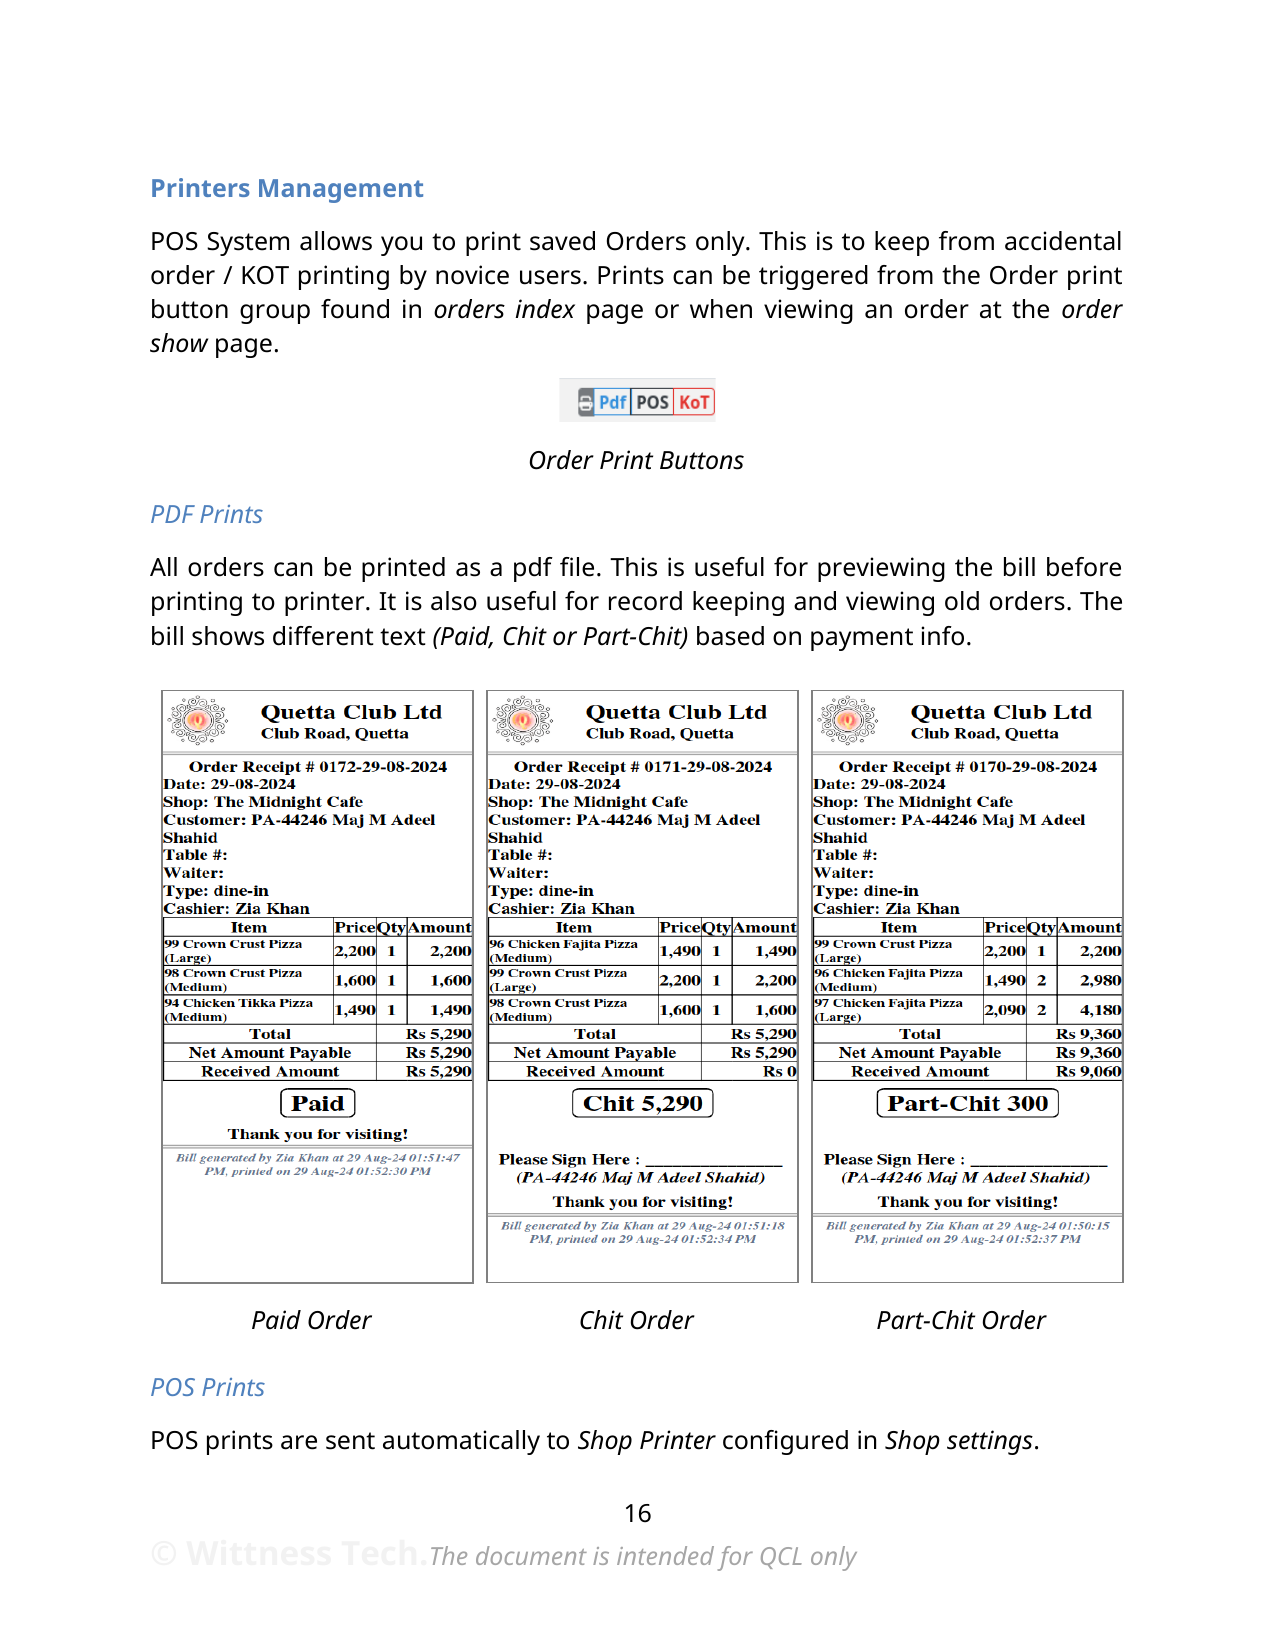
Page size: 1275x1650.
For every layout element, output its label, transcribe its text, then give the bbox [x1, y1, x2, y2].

subtitle Printers Management [150, 171, 1125, 205]
table_header [800, 671, 1125, 1302]
picture [163, 691, 472, 1282]
picture [488, 691, 797, 1282]
table_header [475, 671, 800, 1302]
picture [813, 691, 1122, 1282]
text All orders can be printed as a pdf file. This is useful for previewing the bill before printing to printer. It is also useful for record keeping and viewing old orders. The bill shows different text (Paid, Chit or Part-Chit) based on payment info. [150, 550, 1125, 652]
text POS prints are sent automatically to Shop Printer configured in Shop settings. [150, 1423, 1125, 1457]
subtitle PDF Prints [150, 497, 1125, 531]
subtitle POS Prints [150, 1370, 1125, 1404]
text Order Print Buttons [150, 442, 1125, 476]
table_cell Chit Order [475, 1303, 800, 1349]
table_header [150, 671, 475, 1302]
picture [559, 378, 716, 422]
text POS System allows you to print saved Orders only. This is to keep from accidental order / KOT printing by novice users. Prints can be triggered from the Order print button group found in orders index page or when viewing an order at the order show page. [150, 224, 1125, 360]
table_cell Paid Order [150, 1303, 475, 1349]
table_cell Part-Chit Order [800, 1303, 1125, 1349]
